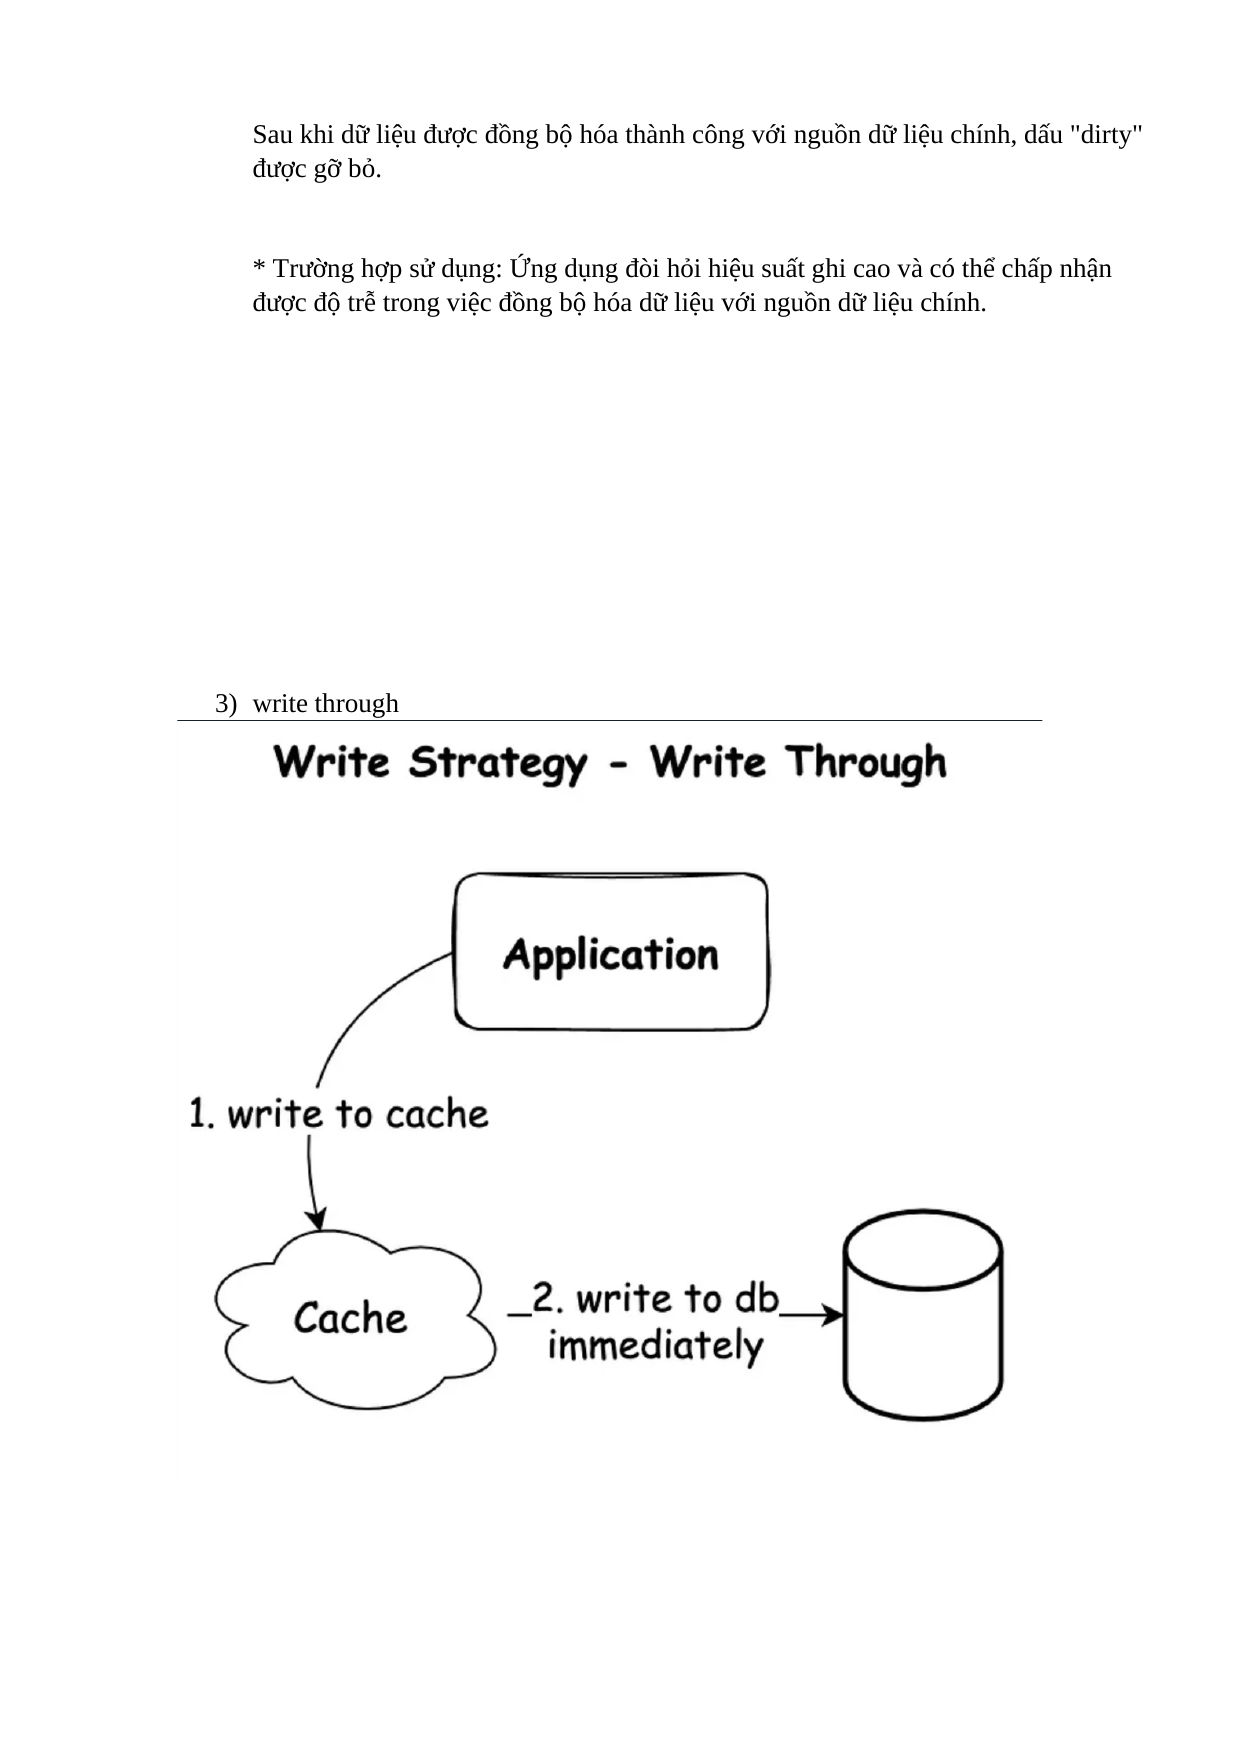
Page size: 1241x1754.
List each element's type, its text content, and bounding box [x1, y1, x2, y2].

text Sau khi dữ liệu được đồng bộ hóa thành công với nguồn dữ liệu chính, dấu "dirty" được gỡ bỏ. [252, 118, 1152, 183]
picture [177, 720, 1043, 1479]
text * Trường hợp sử dụng: Ứng dụng đòi hỏi hiệu suất ghi cao và có thể chấp nhận được độ trễ trong việc đồng bộ hóa dữ liệu với nguồn dữ liệu chính. [252, 252, 1152, 317]
subtitle write through [215, 687, 1152, 718]
